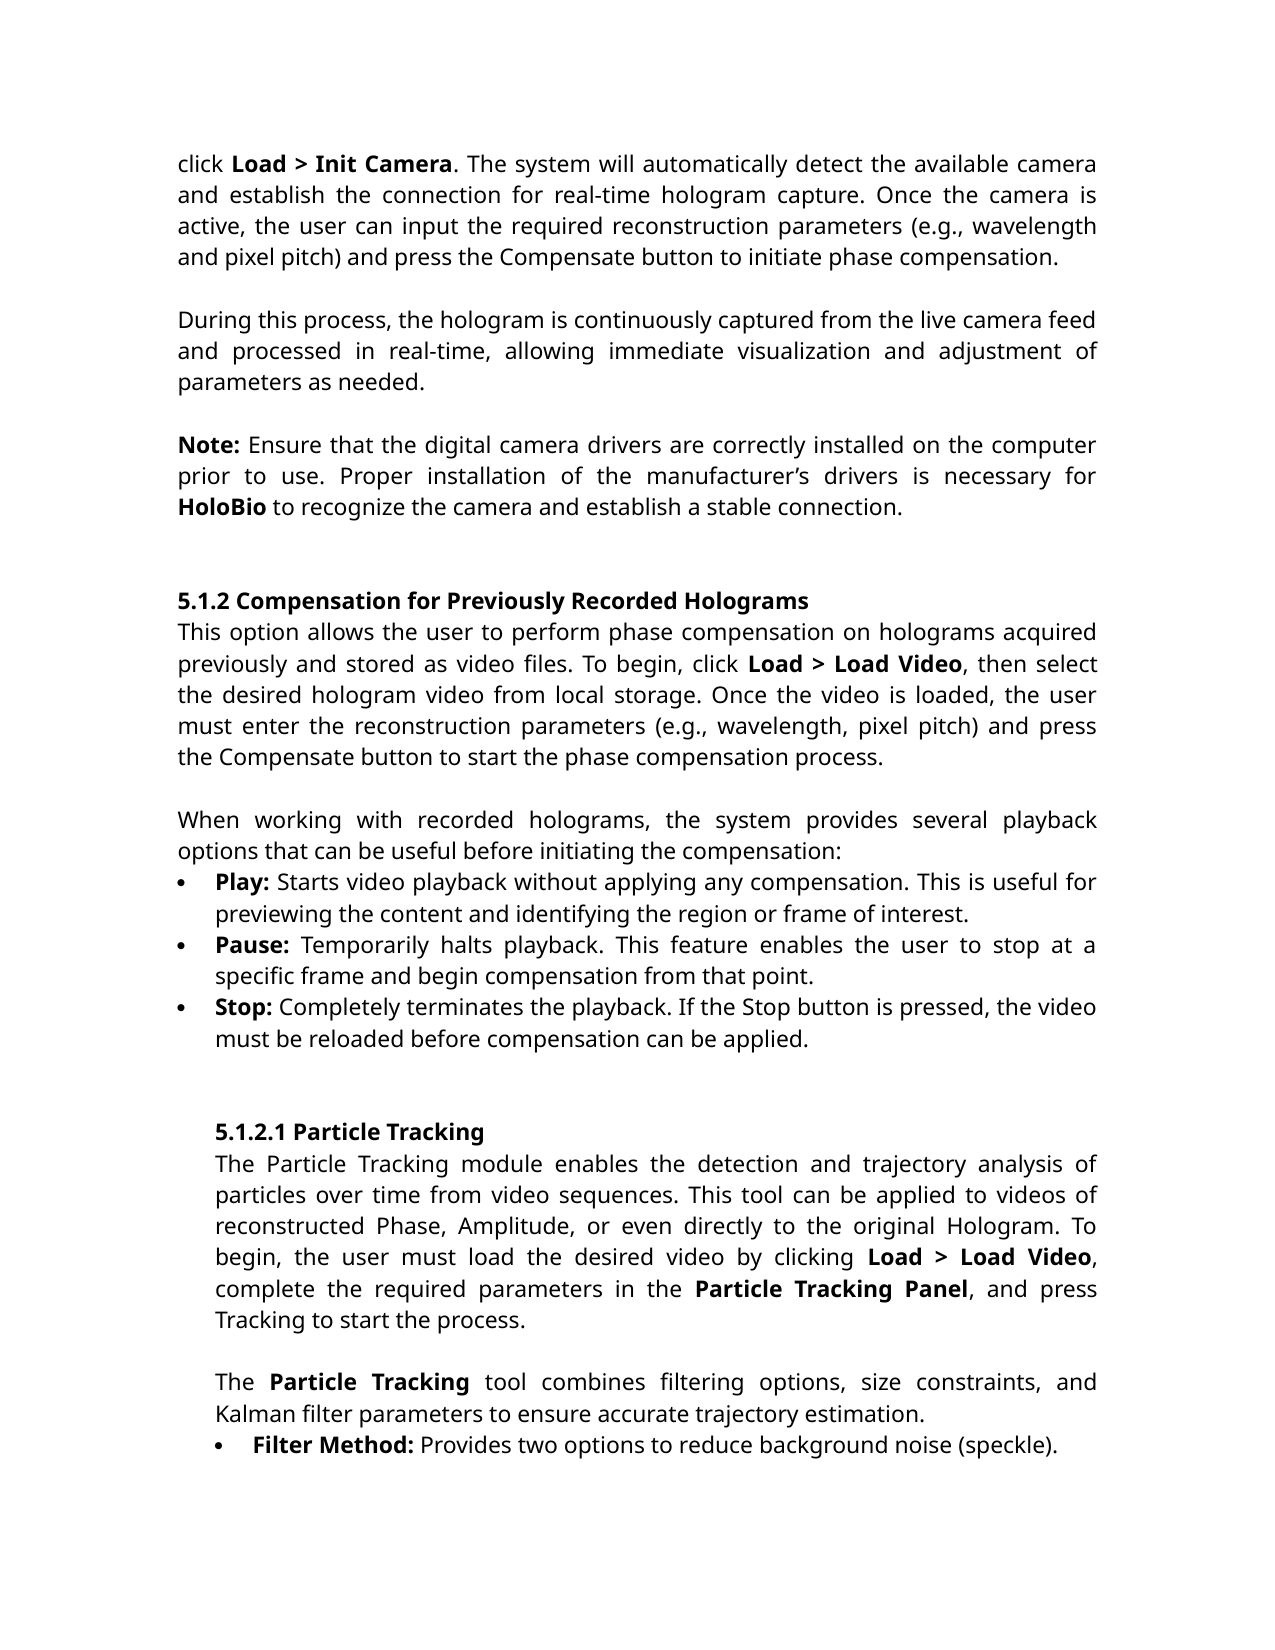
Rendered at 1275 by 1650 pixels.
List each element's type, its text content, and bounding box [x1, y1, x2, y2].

list Stop: Completely terminates the playback. If the Stop button is pressed, the video must be reloaded before compensation can be applied. [177, 991, 1098, 1054]
text The Particle Tracking tool combines filtering options, size constraints, and Kalman filter parameters to ensure accurate trajectory estimation. [215, 1366, 1098, 1429]
text 5.1.2.1 Particle Tracking [177, 1116, 1098, 1148]
text When working with recorded holograms, the system provides several playback options that can be useful before initiating the compensation: [177, 804, 1098, 866]
text This option allows the user to perform phase compensation on holograms acquired previously and stored as video files. To begin, click Load > Load Video, then select the desired hologram video from local storage. Once the video is loaded, the user must enter the reconstruction parameters (e.g., wavelength, pixel pitch) and press the Compensate button to start the phase compensation process. [177, 616, 1098, 773]
text The Particle Tracking module enables the detection and trajectory analysis of particles over time from video sequences. This tool can be applied to videos of reconstructed Phase, Amplitude, or even directly to the original Hologram. To begin, the user must load the desired video by clicking Load > Load Video, complete the required parameters in the Particle Tracking Panel, and press Tracking to start the process. [215, 1148, 1098, 1335]
text 5.1.2 Compensation for Previously Recorded Holograms [177, 585, 1098, 616]
list Play: Starts video playback without applying any compensation. This is useful for previewing the content and identifying the region or frame of interest. [177, 866, 1098, 929]
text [177, 148, 1098, 273]
text During this process, the hologram is continuously captured from the live camera feed and processed in real-time, allowing immediate visualization and adjustment of parameters as needed. [177, 304, 1098, 398]
list Filter Method: Provides two options to reduce background noise (speckle). [215, 1429, 1098, 1460]
text Note: Ensure that the digital camera drivers are correctly installed on the computer prior to use. Proper installation of the manufacturer’s drivers is necessary for HoloBio to recognize the camera and establish a stable connection. [177, 429, 1098, 523]
list Pause: Temporarily halts playback. This feature enables the user to stop at a specific frame and begin compensation from that point. [177, 929, 1098, 991]
